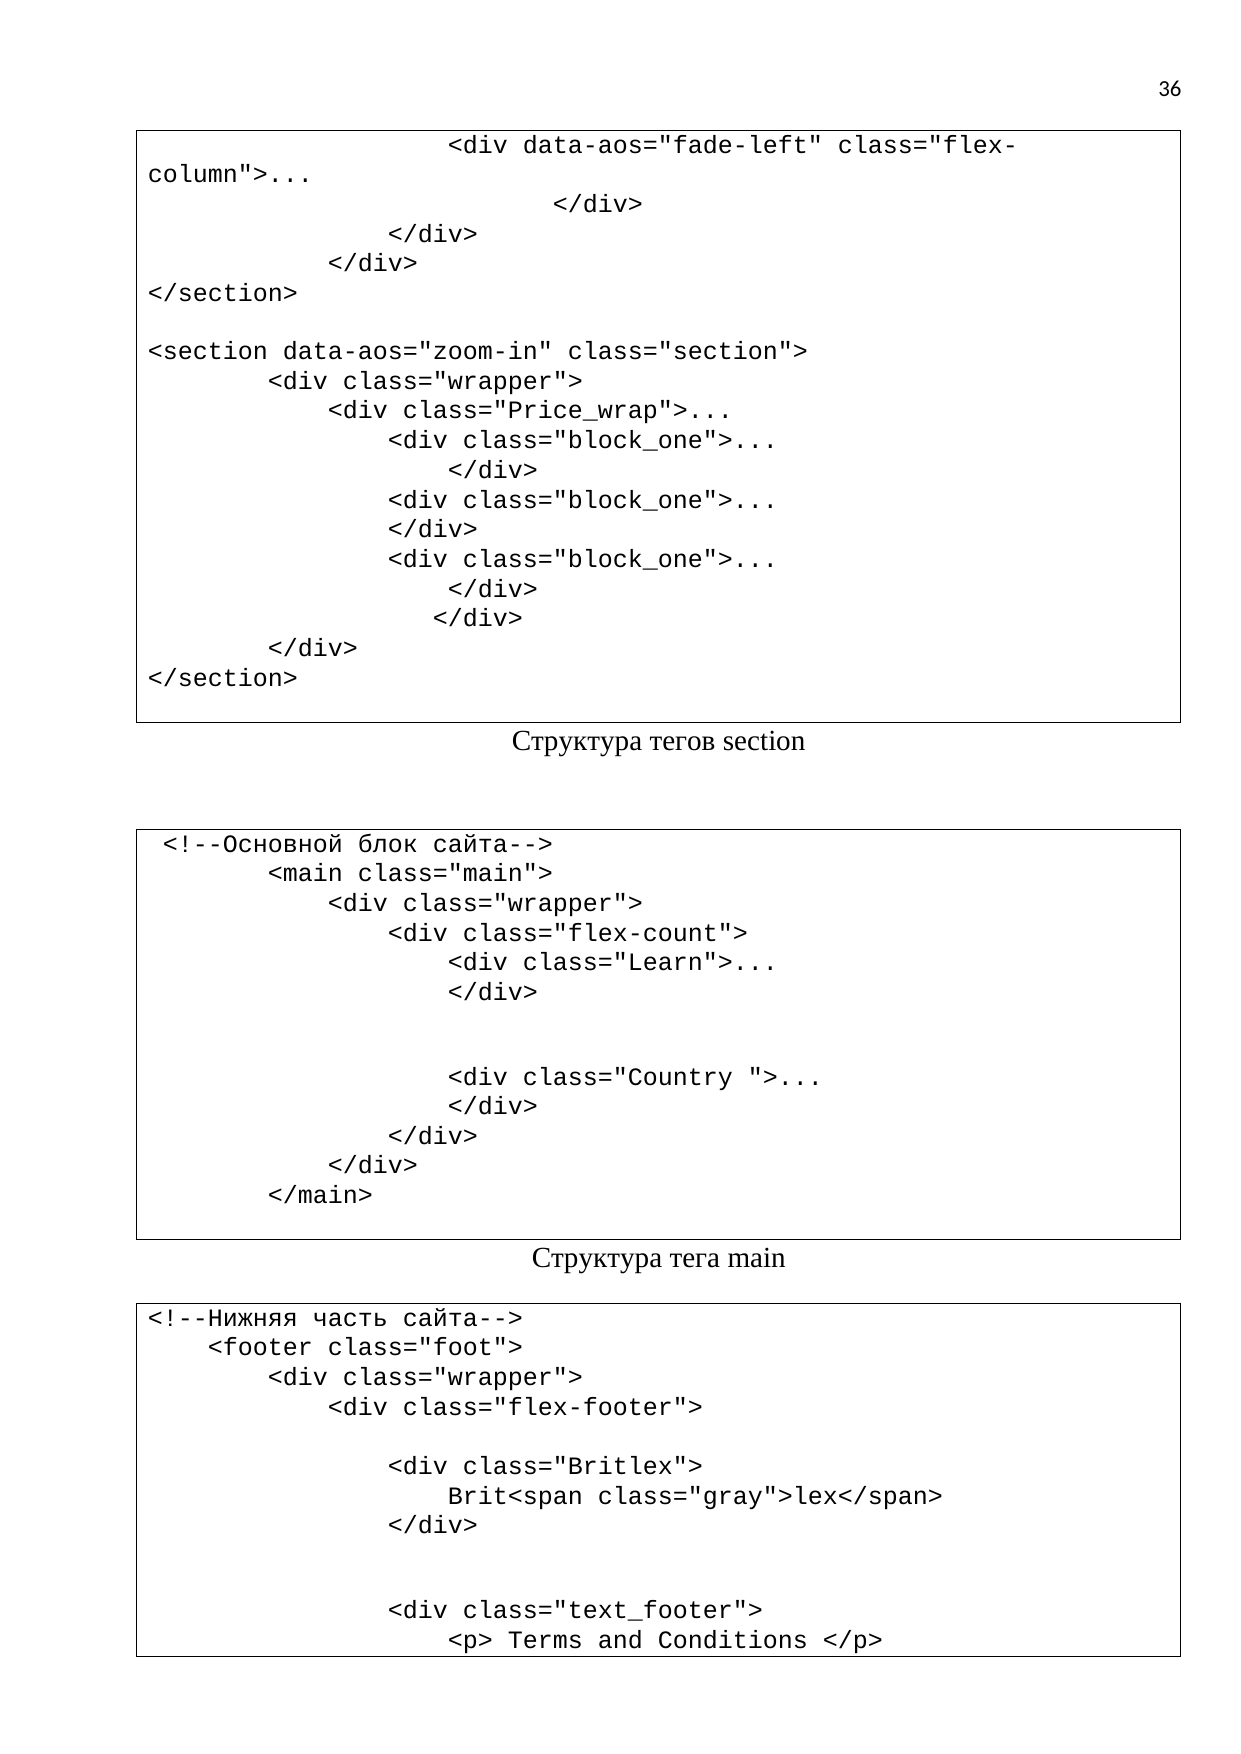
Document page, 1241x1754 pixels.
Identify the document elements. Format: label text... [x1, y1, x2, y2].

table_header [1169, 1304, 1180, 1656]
table_header <!--Основной блок сайта--> <main class="main"> <div class="wrapper"> <div class="flex-count"> <div class="Learn">... </div> <div class="Country ">... </div> </div> </div> </main> [137, 830, 1180, 1239]
text Структура тега main [136, 1240, 1181, 1274]
text Структура тегов section [136, 723, 1181, 757]
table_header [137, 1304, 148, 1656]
